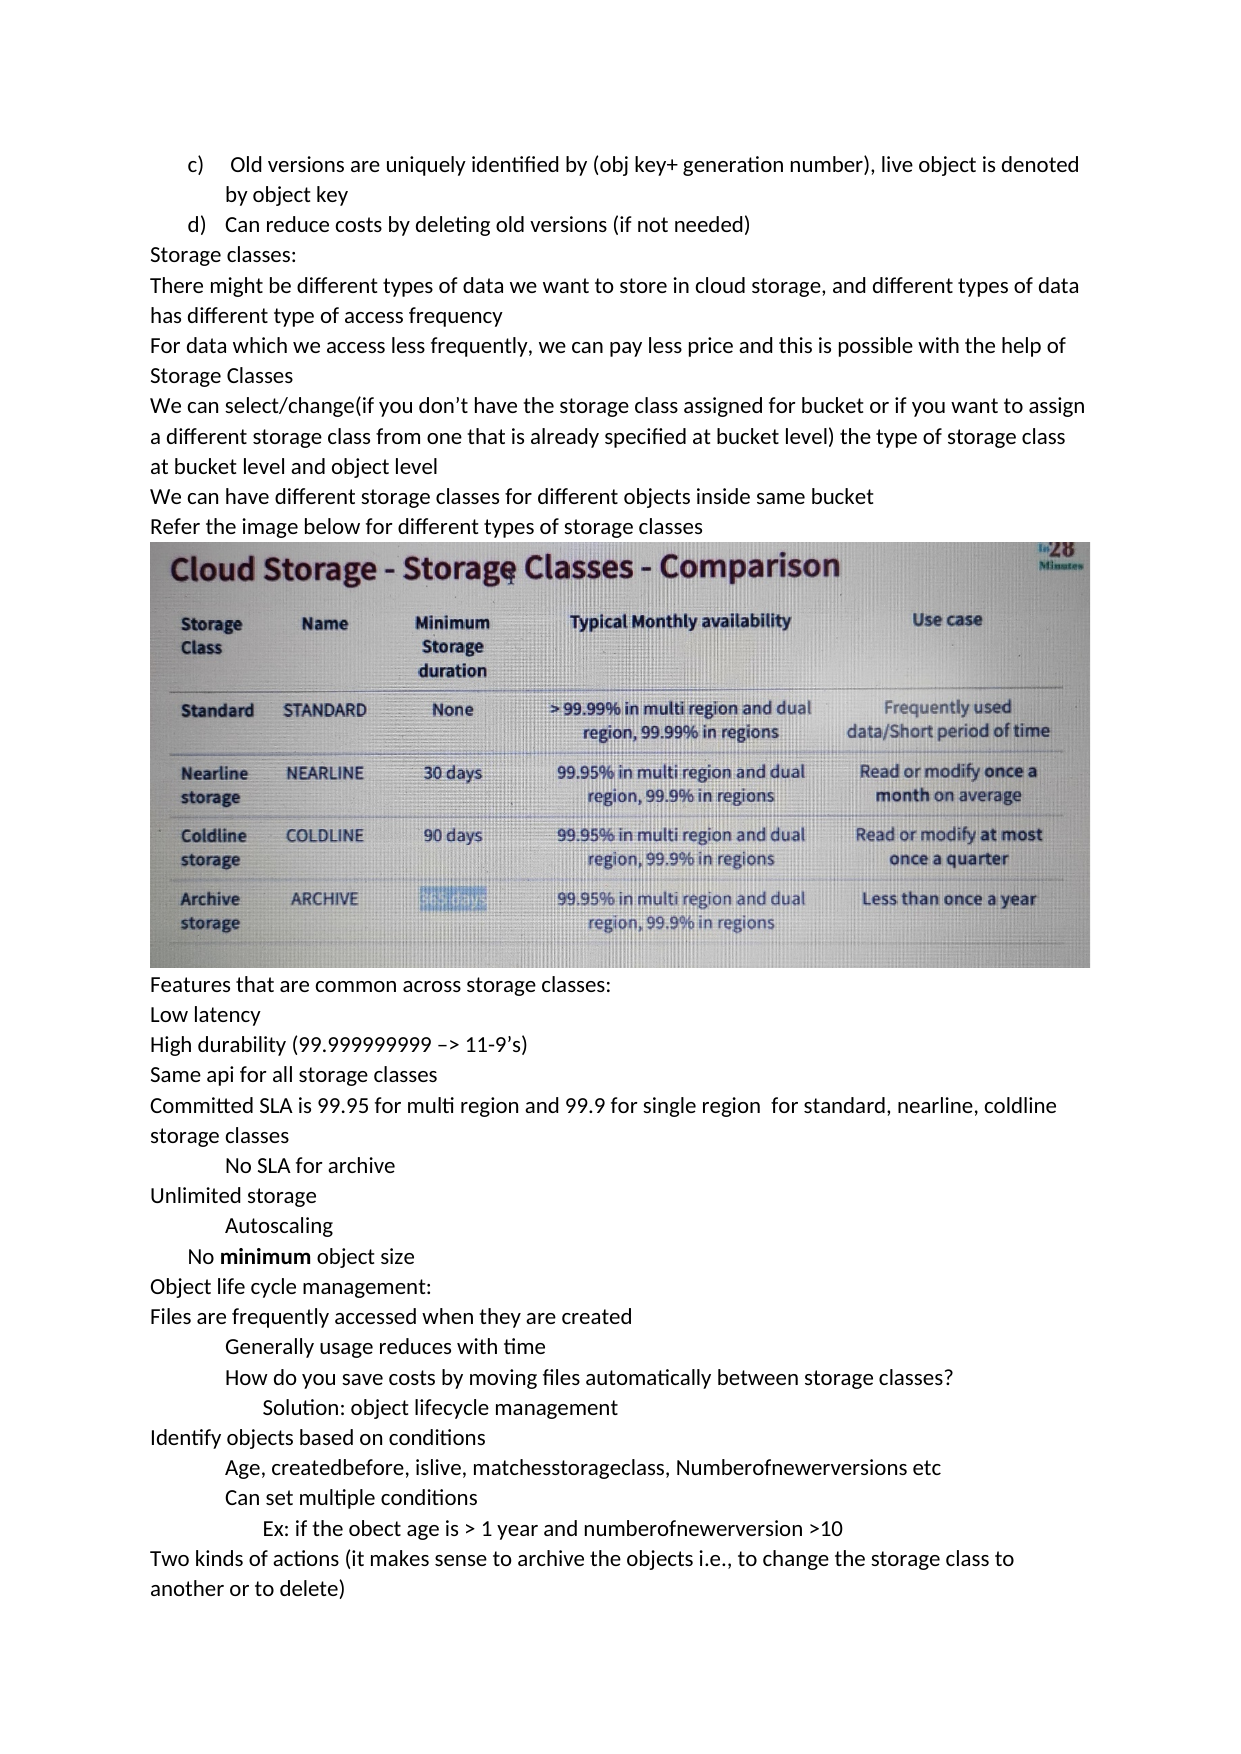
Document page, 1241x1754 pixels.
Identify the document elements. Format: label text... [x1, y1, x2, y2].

list Features that are common across storage classes: [150, 970, 1090, 998]
list Can set multiple conditions [225, 1483, 1090, 1512]
list Object life cycle management: [150, 1272, 1090, 1300]
list Two kinds of actions (it makes sense to archive the objects i.e., to change the storage class to another or to delete) [150, 1544, 1090, 1602]
list No minimum object size [187, 1242, 1090, 1270]
list Generally usage reduces with time [225, 1332, 1090, 1361]
list Identify objects based on conditions [150, 1423, 1090, 1451]
picture [150, 542, 1091, 968]
list Autoscaling [225, 1212, 1090, 1240]
list High durability (99.999999999 –> 11-9’s) [150, 1030, 1090, 1058]
list Files are frequently accessed when they are created [150, 1302, 1090, 1330]
list Refer the image below for different types of storage classes [150, 512, 1090, 541]
list Storage classes: [150, 241, 1090, 269]
list Age, createdbefore, islive, matchesstorageclass, Numberofnewerversions etc [225, 1453, 1090, 1481]
list Ex: if the obect age is > 1 year and numberofnewerversion >10 [262, 1514, 1090, 1542]
list We can have different storage classes for different objects inside same bucket [150, 482, 1090, 510]
list Unlimited storage [150, 1181, 1090, 1209]
list Can reduce costs by deleting old versions (if not needed) [187, 210, 1090, 238]
list Committed SLA is 99.95 for multi region and 99.9 for single region for standard, nearline, coldline storage classes [150, 1091, 1090, 1149]
list How do you save costs by moving files automatically between storage classes? [225, 1363, 1090, 1391]
list Solution: object lifecycle management [262, 1393, 1090, 1421]
list Low latency [150, 1000, 1090, 1028]
list There might be different types of data we want to store in cloud storage, and different types of data has different type of access frequency [150, 271, 1090, 329]
list Old versions are uniquely identified by (obj key+ generation number), live object is denoted by object key [187, 150, 1090, 208]
list No SLA for archive [225, 1151, 1090, 1179]
list We can select/change(if you don’t have the storage class assigned for bucket or if you want to assign a different storage class from one that is already specified at bucket level) the type of storage class at bucket level and object level [150, 392, 1090, 480]
list For data which we access less frequently, we can pay less price and this is possible with the help of Storage Classes [150, 331, 1090, 389]
list Same api for all storage classes [150, 1061, 1090, 1089]
